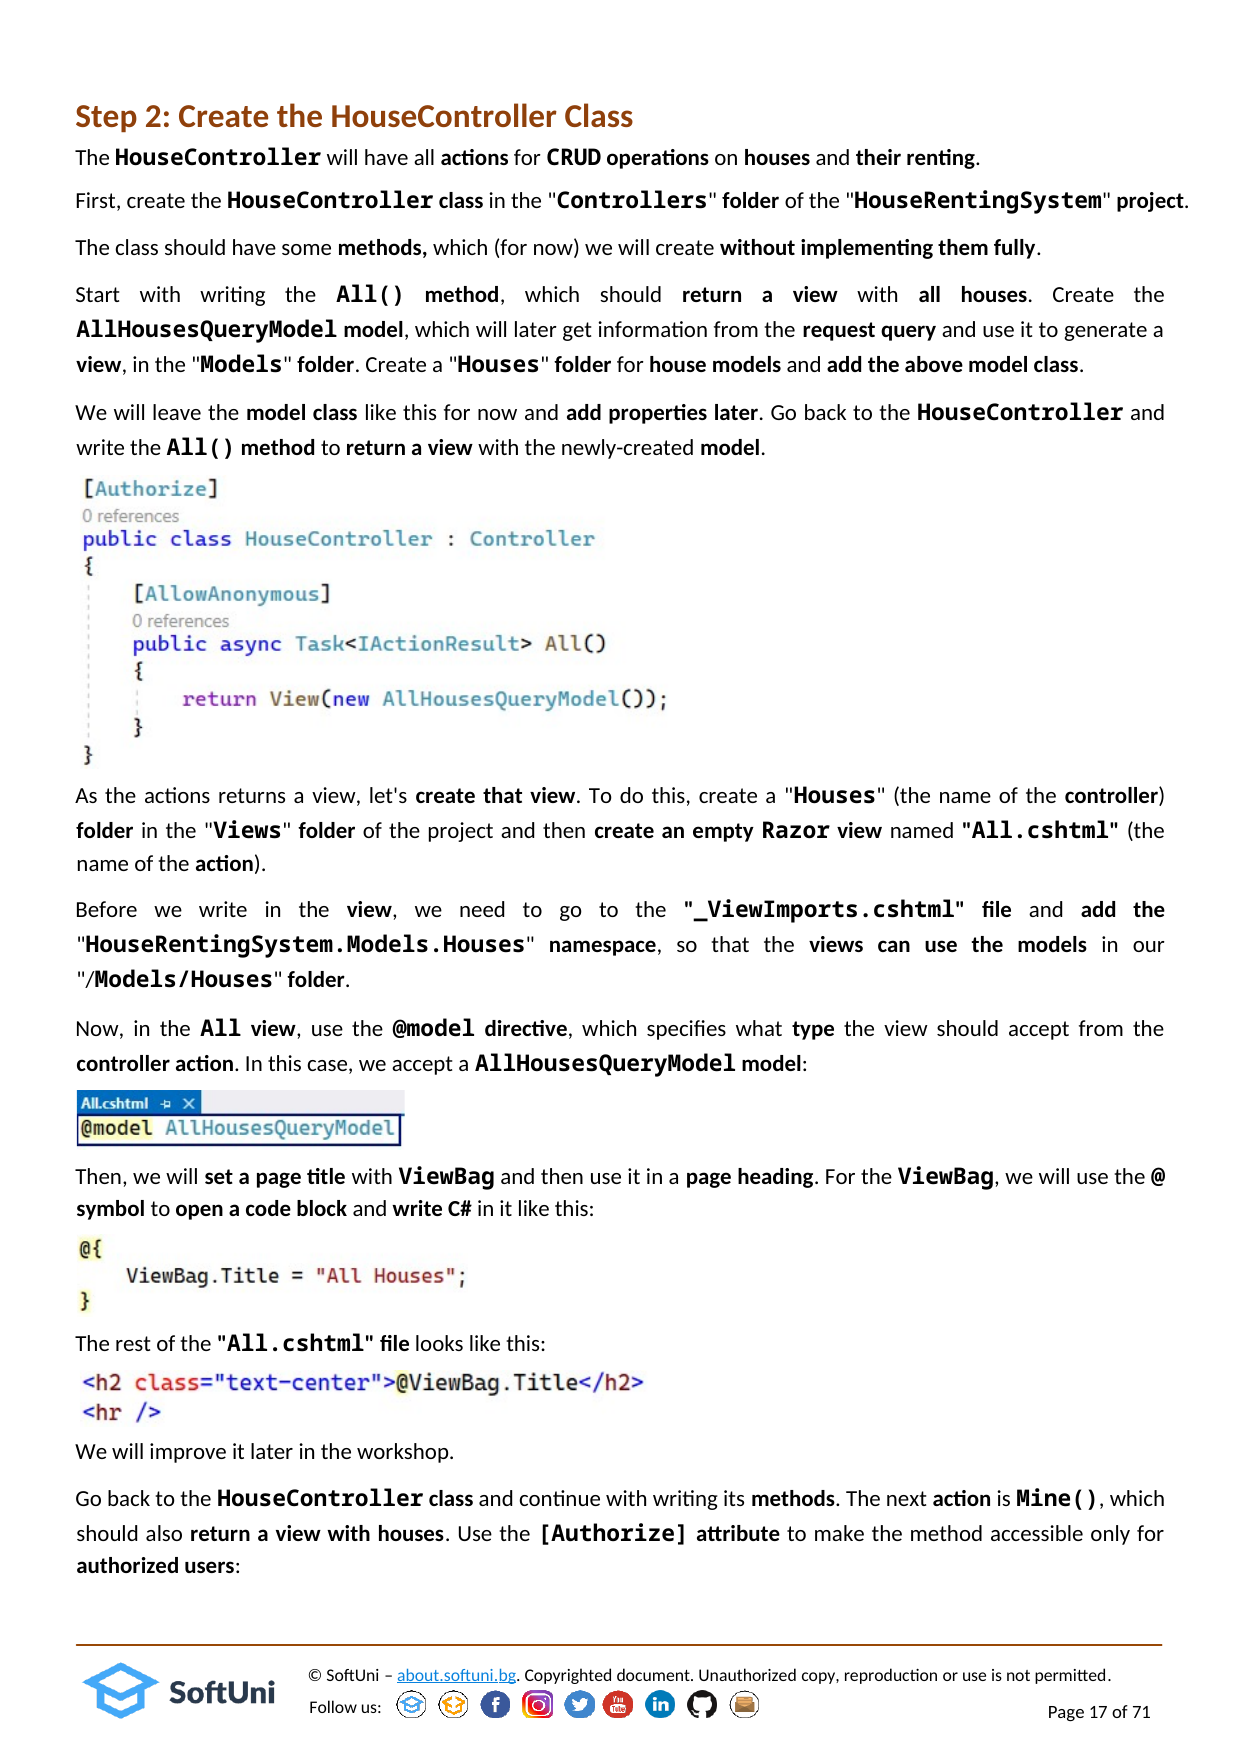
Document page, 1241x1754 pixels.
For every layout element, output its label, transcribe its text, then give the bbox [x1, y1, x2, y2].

text Start with writing the All() method, which should return a view with all houses. Create the AllHousesQueryModel model, which will later get information from the request query and use it to generate a view, in the "Models" folder. Create a "Houses" folder for house models and add the above model class. [75, 278, 1165, 379]
picture [668, 1711, 675, 1718]
text The HouseController will have all actions for CRUD operations on houses and their renting. [75, 141, 1165, 172]
text Go back to the HouseController class and continue with writing its methods. The next action is Mine(), which should also return a view with houses. Use the [Authorize] attribute to make the method accessible only for authorized users: [75, 1482, 1165, 1579]
picture [76, 1090, 405, 1150]
picture [75, 1656, 281, 1724]
text As the actions returns a view, let's create that view. To do this, create a "Houses" (the name of the controller) folder in the "Views" folder of the project and then create an empty Razor view named "All.cshtml" (the name of the action). [75, 779, 1165, 877]
picture [602, 1690, 633, 1718]
picture [645, 1690, 654, 1699]
picture [687, 1690, 717, 1718]
picture [396, 1690, 426, 1718]
text The class should have some methods, which (for now) we will create without implementing them fully. [75, 233, 1165, 261]
picture [729, 1690, 759, 1718]
picture [79, 475, 670, 769]
text We will improve it later in the workshop. [75, 1437, 1165, 1465]
picture [522, 1690, 553, 1718]
subtitle Step 2: Create the HouseController Class [75, 95, 1190, 136]
text Then, we will set a page title with ViewBag and then use it in a page heading. For the ViewBag, we will use the @ symbol to open a code block and write C# in it like this: [75, 1160, 1165, 1223]
picture [564, 1690, 595, 1718]
picture [666, 1690, 675, 1697]
text Now, in the All view, use the @model directive, which specifies what type the view should accept from the controller action. In this case, we accept a AllHousesQueryModel model: [75, 1012, 1165, 1078]
text We will leave the model class like this for now and add properties later. Go back to the HouseController and write the All() method to return a view with the newly-created model. [75, 396, 1165, 463]
text First, create the HouseController class in the "Controllers" folder of the "HouseRentingSystem" project. [75, 184, 1190, 216]
picture [438, 1690, 468, 1718]
text The rest of the "All.cshtml" file looks like this: [75, 1327, 1165, 1358]
picture [480, 1690, 510, 1718]
text Before we write in the view, we need to go to the "_ViewImports.cshtml" file and add the "HouseRentingSystem.Models.Houses" namespace, so that the views can use the models in our "/Models/Houses" folder. [75, 893, 1165, 994]
picture [659, 1702, 668, 1710]
picture [76, 1234, 468, 1317]
picture [79, 1370, 648, 1427]
picture [645, 1710, 653, 1718]
